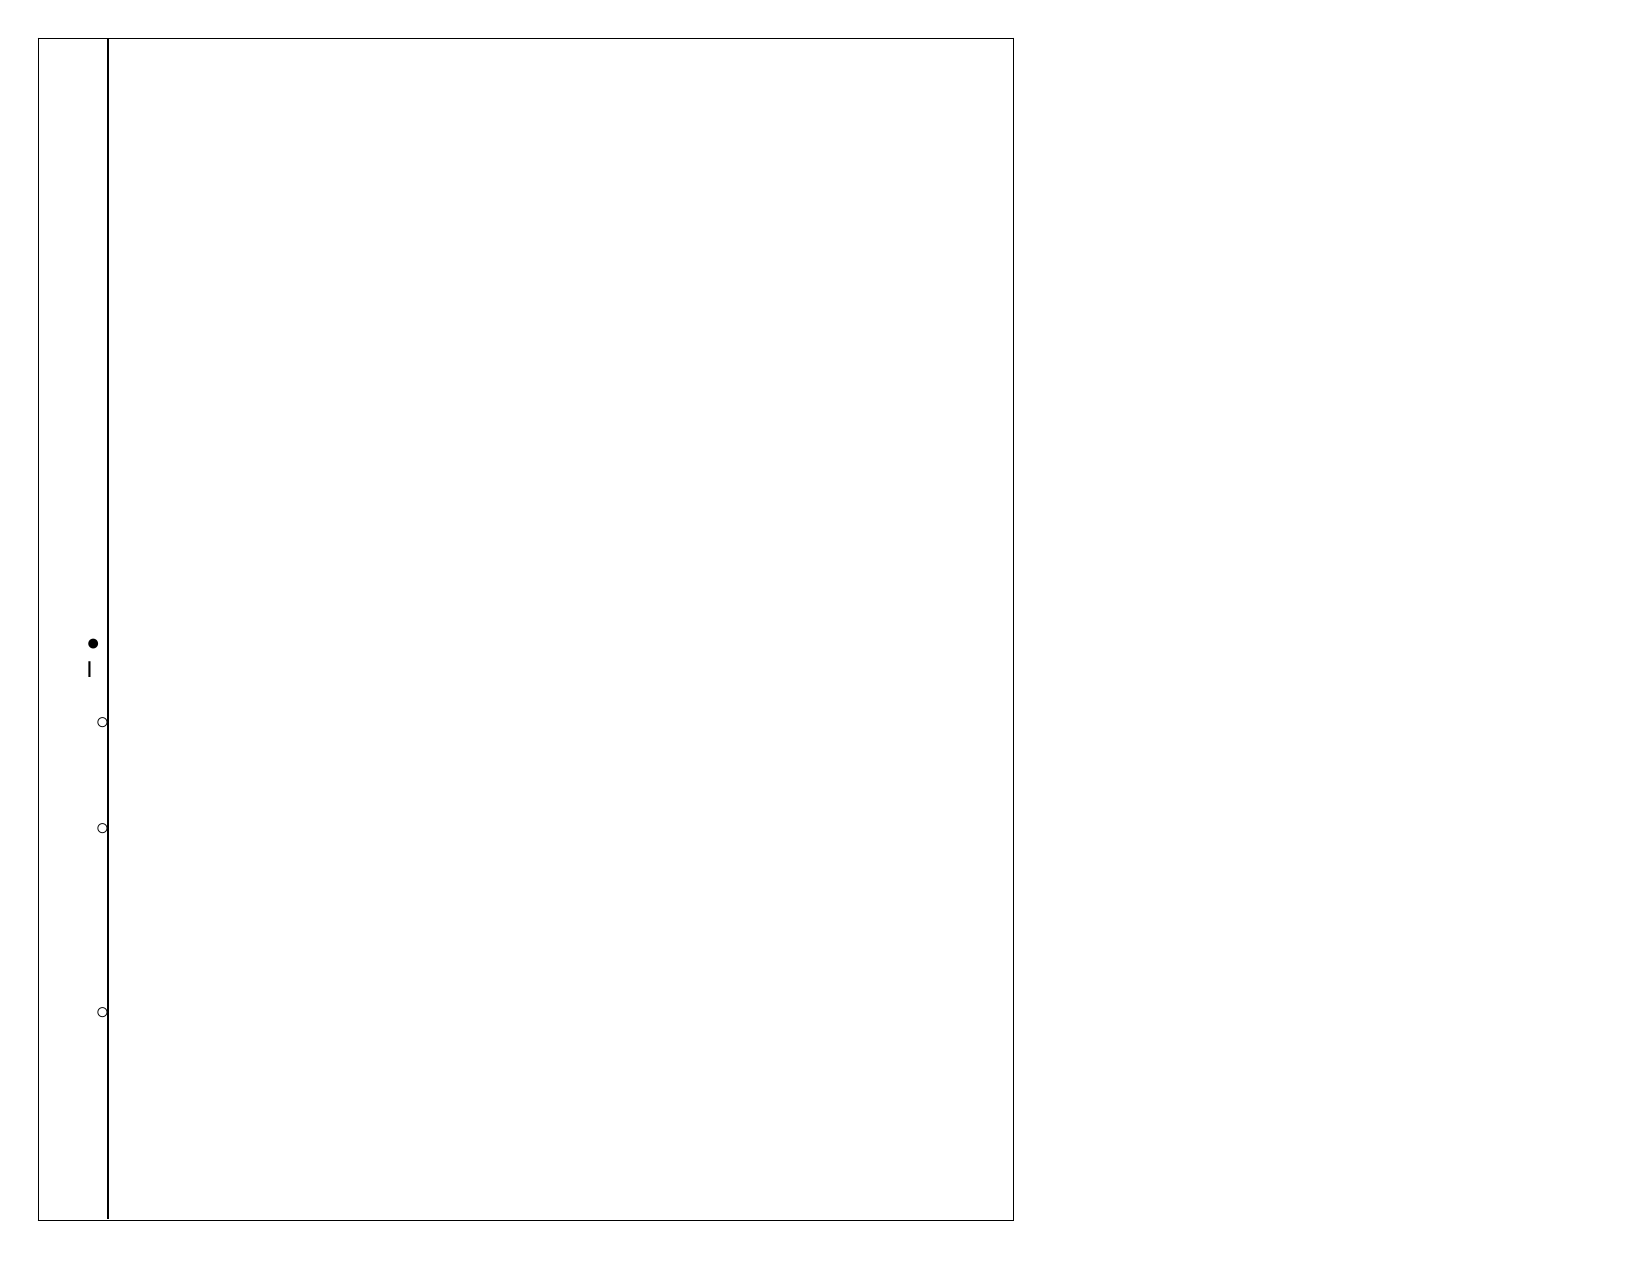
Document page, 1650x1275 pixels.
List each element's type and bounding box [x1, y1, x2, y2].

table_header [109, 39, 1013, 1219]
table_header [39, 39, 107, 1219]
